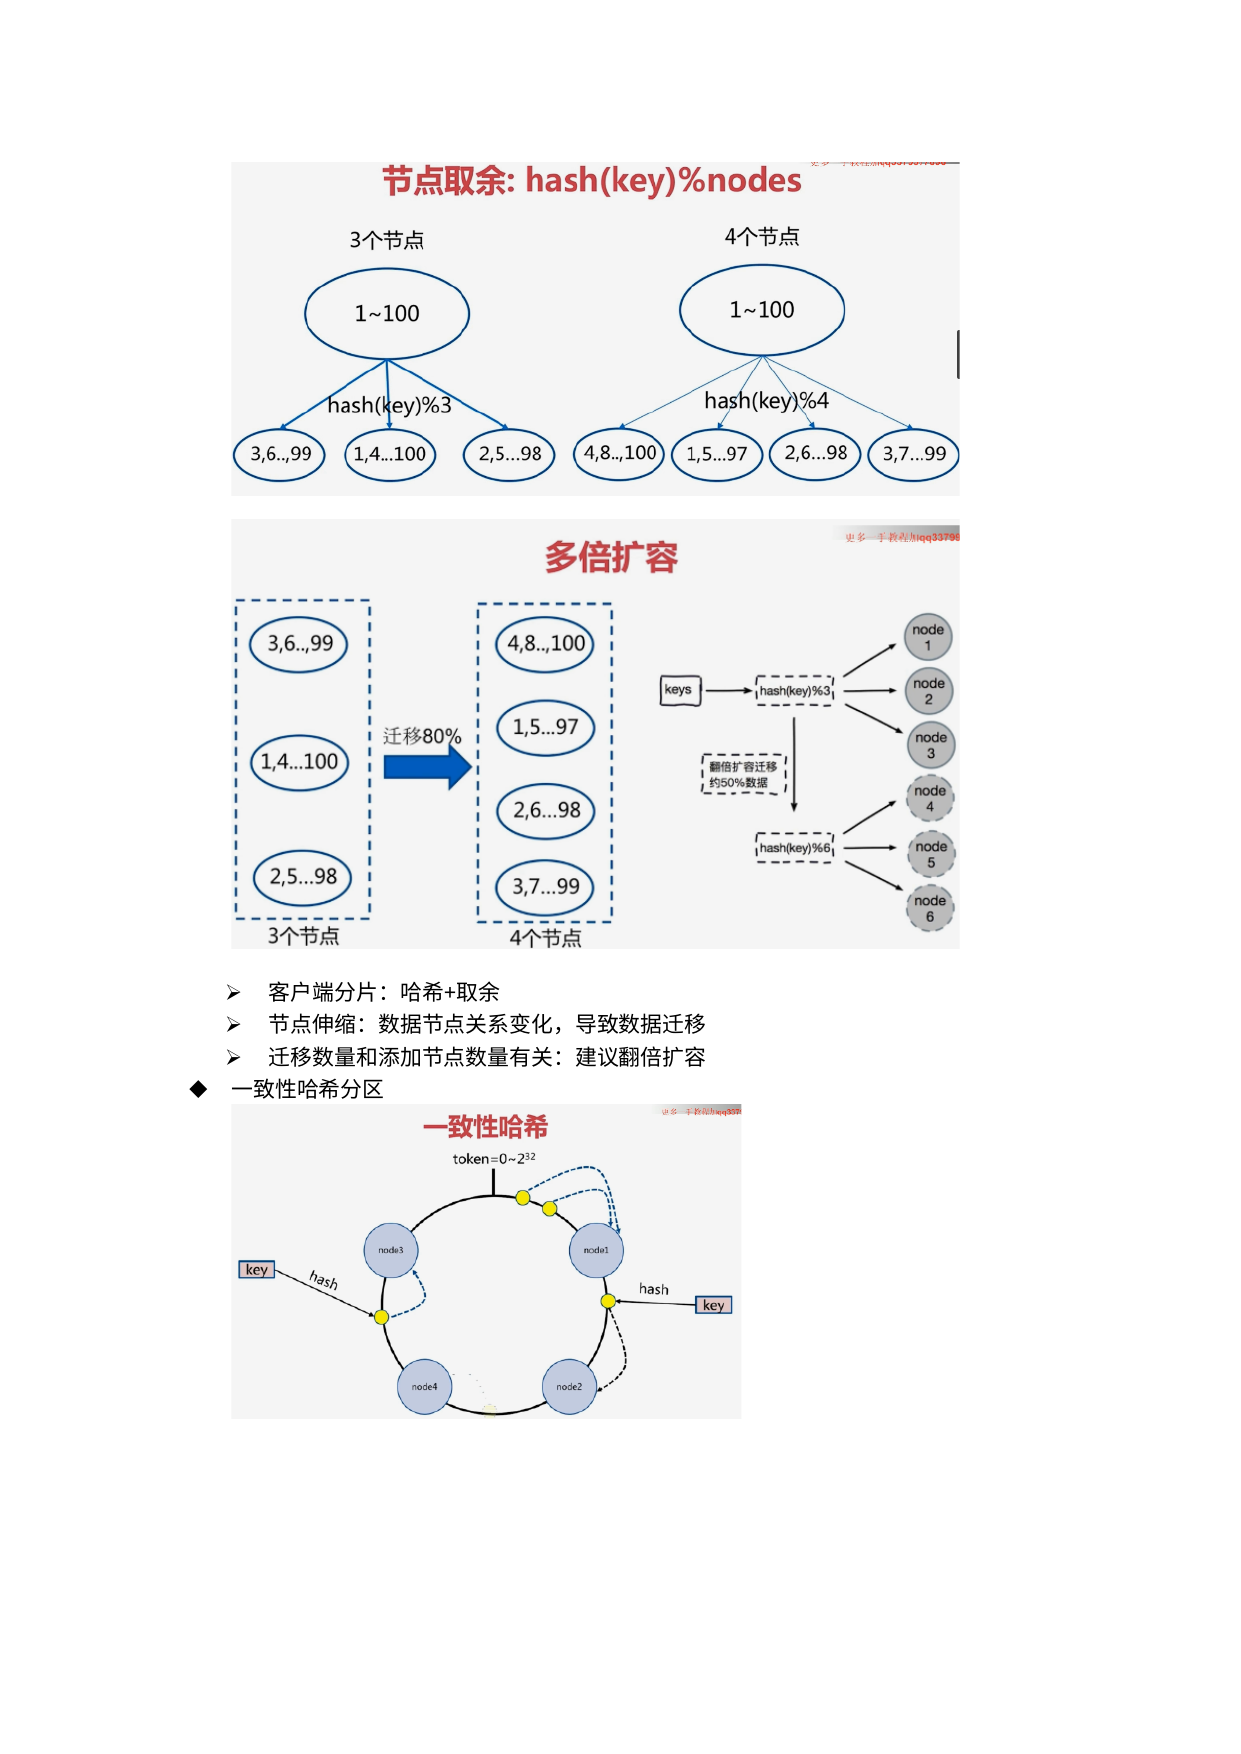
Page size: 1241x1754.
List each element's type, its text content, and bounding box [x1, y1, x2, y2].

list 客户端分片：哈希+取余 [225, 974, 1053, 1007]
list 节点伸缩：数据节点关系变化，导致数据迁移 [225, 1007, 1053, 1039]
picture [231, 162, 960, 496]
picture [231, 519, 960, 949]
list 迁移数量和添加节点数量有关：建议翻倍扩容 [225, 1039, 1053, 1072]
picture [231, 1104, 742, 1419]
list 一致性哈希分区 [187, 1072, 1053, 1104]
